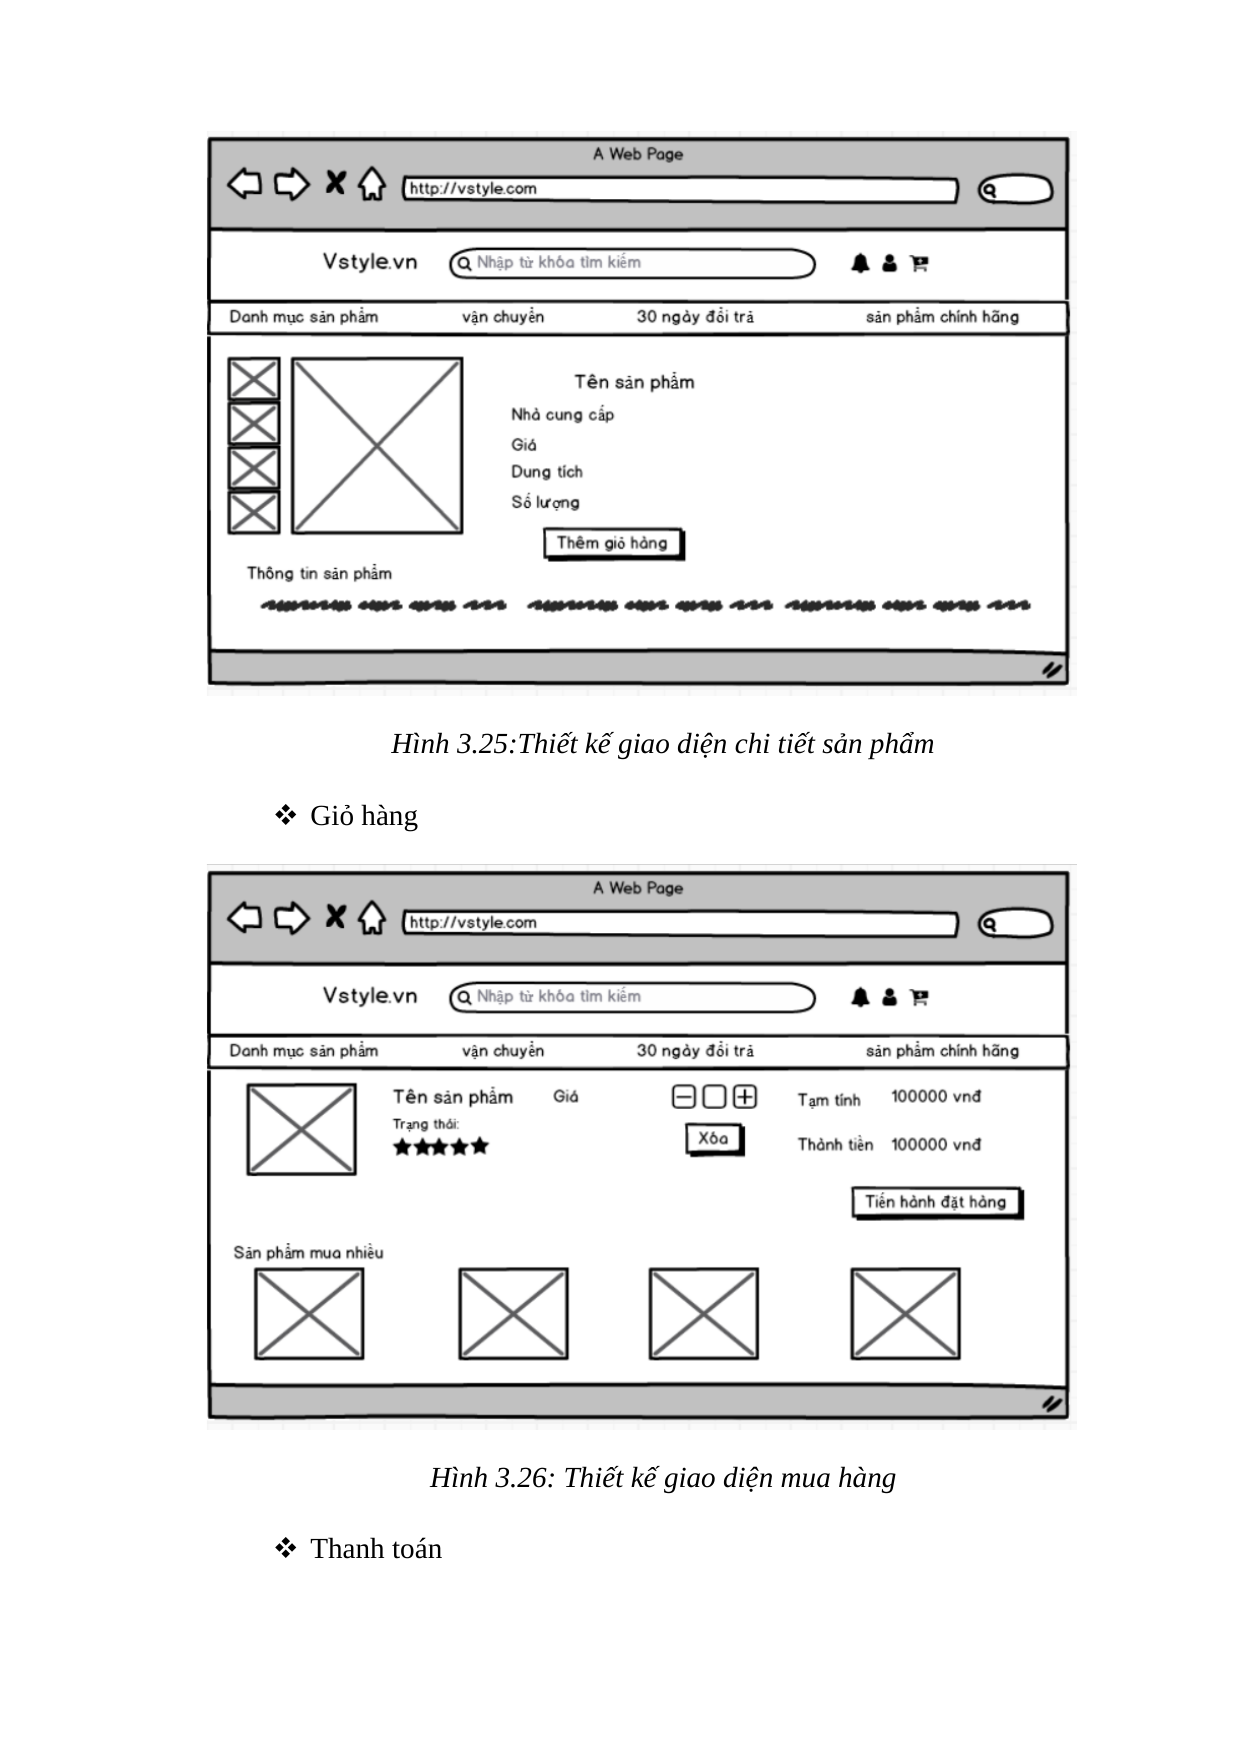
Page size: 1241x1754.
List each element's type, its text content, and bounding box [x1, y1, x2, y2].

picture [206, 864, 1077, 1430]
list Giỏ hàng [273, 798, 1122, 831]
picture [206, 131, 1077, 696]
list Thanh toán [273, 1531, 1122, 1565]
text Hình 3.25:Thiết kế giao diện chi tiết sản phẩm [207, 727, 1122, 760]
text Hình 3.26: Thiết kế giao diện mua hàng [207, 1460, 1122, 1494]
